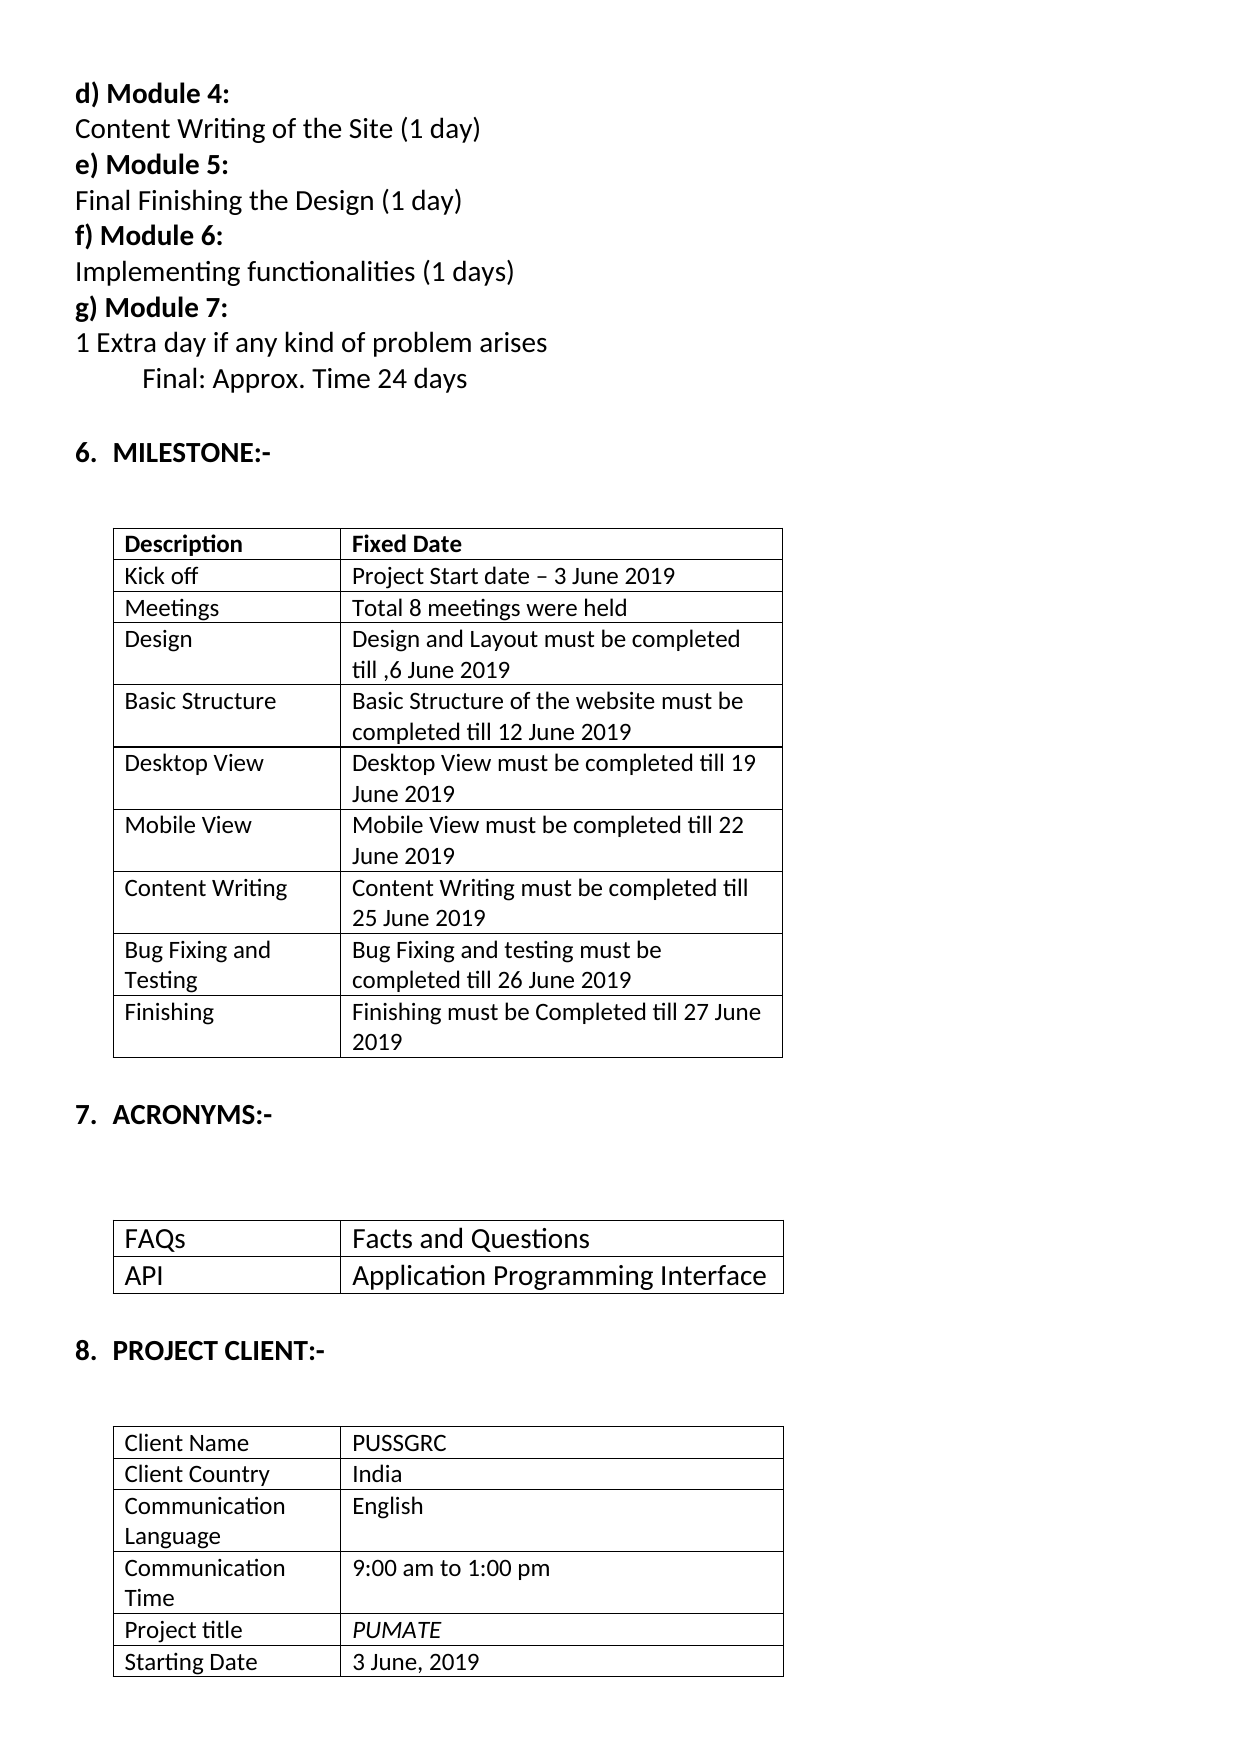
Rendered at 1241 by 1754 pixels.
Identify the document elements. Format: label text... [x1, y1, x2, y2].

table_cell Basic Structure [114, 685, 340, 746]
list ACRONYMS:- [75, 1096, 1165, 1132]
table_cell Basic Structure of the website must be completed till 12 June 2019 [341, 685, 782, 746]
text e) Module 5: [75, 146, 1165, 182]
table_cell API [114, 1257, 340, 1293]
table_cell Communication Time [114, 1552, 340, 1613]
table_cell English [341, 1490, 783, 1551]
table_cell 3 June, 2019 [341, 1646, 783, 1676]
table_cell Communication Language [114, 1490, 340, 1551]
table_cell Desktop View must be completed till 19 June 2019 [341, 748, 782, 808]
text Final: Approx. Time 24 days [142, 360, 1165, 396]
text Content Writing of the Site (1 day) [75, 111, 1165, 146]
text Implementing functionalities (1 days) [75, 253, 1165, 289]
table_cell Content Writing [114, 872, 340, 933]
list MILESTONE:- [75, 434, 1165, 470]
table_cell Bug Fixing and testing must be completed till 26 June 2019 [341, 934, 782, 995]
table_cell Mobile View [114, 810, 340, 871]
text g) Module 7: [75, 289, 1165, 324]
table_cell Content Writing must be completed till 25 June 2019 [341, 872, 782, 933]
table_cell Design and Layout must be completed till ,6 June 2019 [341, 623, 782, 684]
table_header Fixed Date [341, 529, 782, 559]
text 1 Extra day if any kind of problem arises [75, 324, 1165, 360]
table_cell Total 8 meetings were held [341, 592, 782, 622]
table_cell India [341, 1459, 783, 1489]
table_cell Meetings [114, 592, 340, 622]
table_cell Application Programming Interface [341, 1257, 783, 1293]
table_cell Client Country [114, 1459, 340, 1489]
text d) Module 4: [75, 75, 1165, 111]
table_cell Design [114, 623, 340, 684]
table_cell Mobile View must be completed till 22 June 2019 [341, 810, 782, 871]
text f) Module 6: [75, 217, 1165, 253]
table_header PUSSGRC [341, 1427, 783, 1457]
table_cell Finishing [114, 996, 340, 1057]
table_cell Finishing must be Completed till 27 June 2019 [341, 996, 782, 1057]
table_cell Project title [114, 1614, 340, 1645]
table_header Description [114, 529, 340, 559]
table_cell Project Start date – 3 June 2019 [341, 560, 782, 591]
table_cell Kick off [114, 560, 340, 591]
table_cell Starting Date [114, 1646, 340, 1676]
table_cell Desktop View [114, 748, 340, 808]
table_header Facts and Questions [341, 1221, 783, 1256]
table_cell PUMATE [341, 1614, 783, 1645]
table_header FAQs [114, 1221, 340, 1256]
list PROJECT CLIENT:- [75, 1332, 1165, 1368]
table_cell Bug Fixing and Testing [114, 934, 340, 995]
table_header Client Name [114, 1427, 340, 1457]
table_cell 9:00 am to 1:00 pm [341, 1552, 783, 1613]
text Final Finishing the Design (1 day) [75, 182, 1165, 217]
